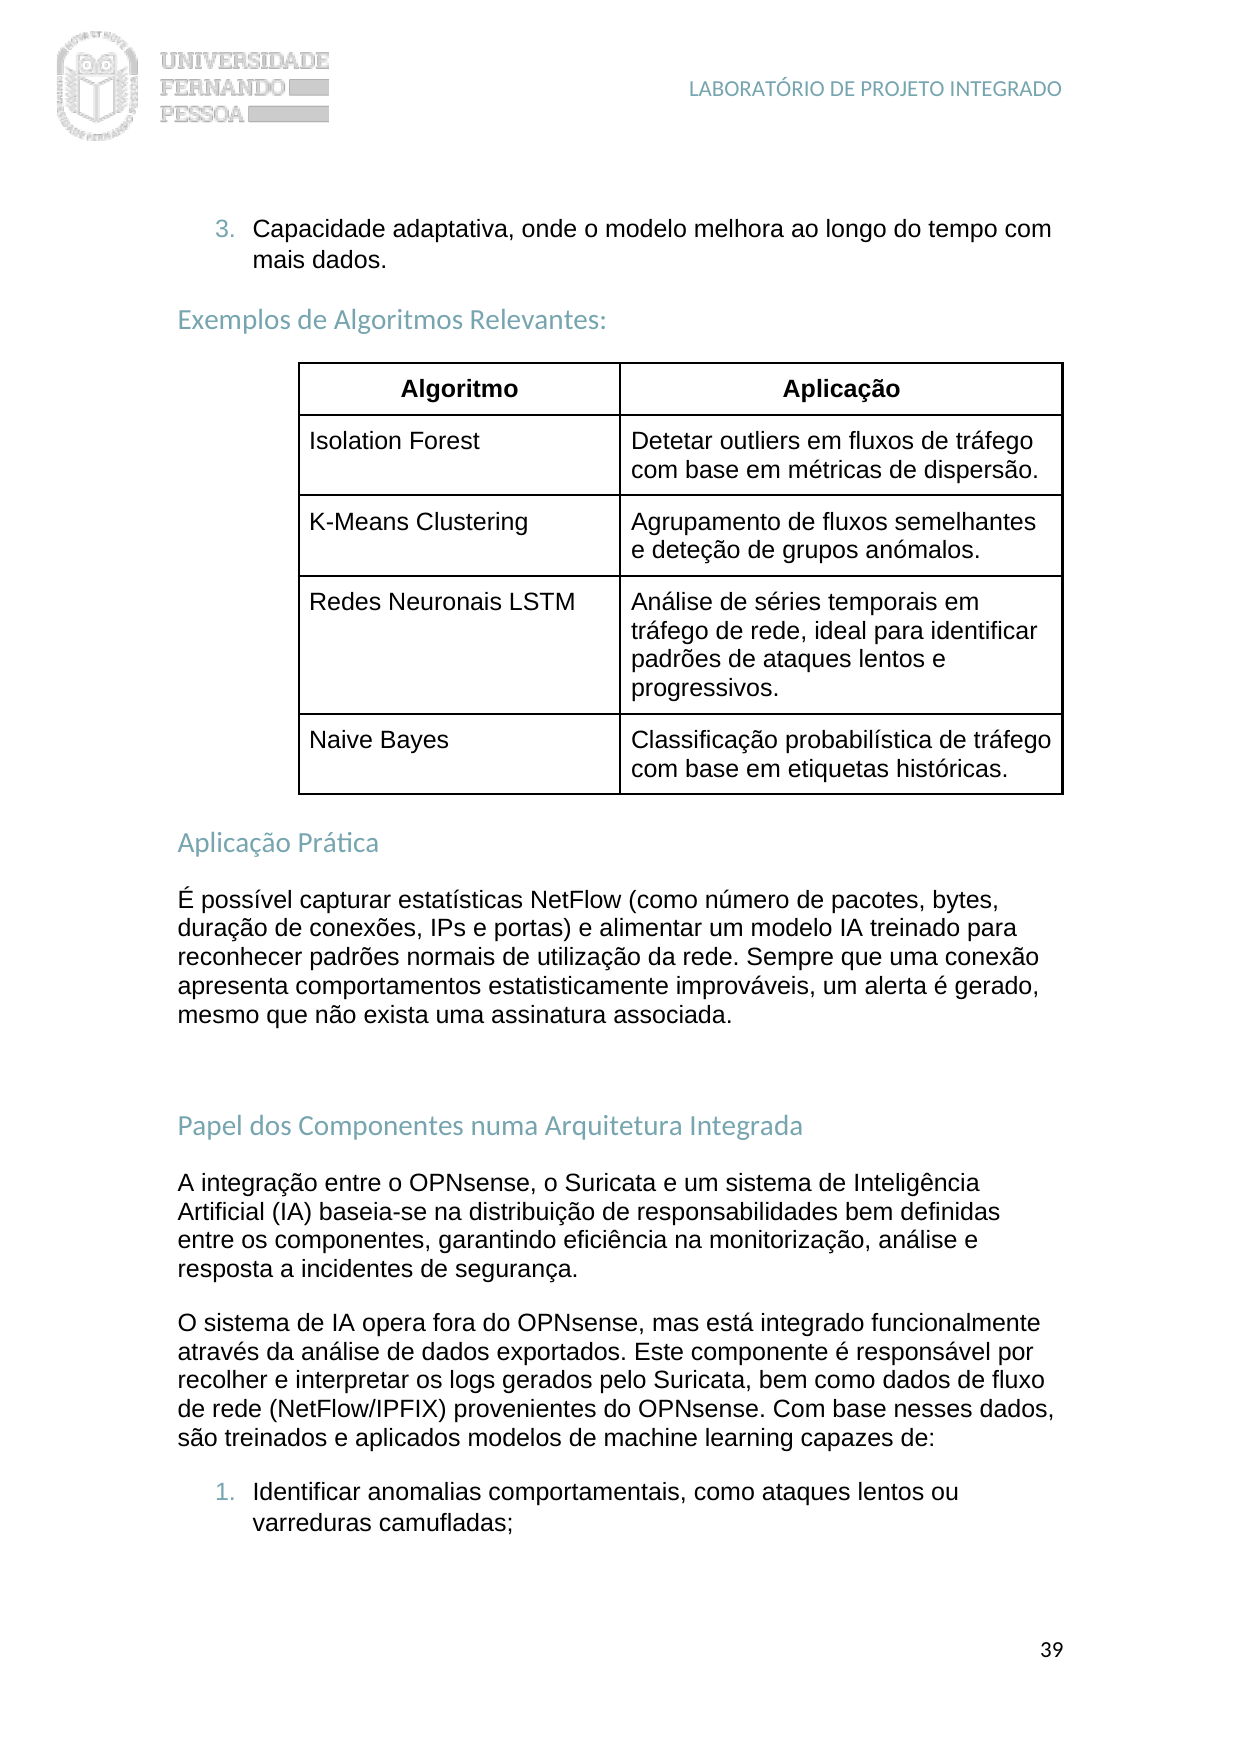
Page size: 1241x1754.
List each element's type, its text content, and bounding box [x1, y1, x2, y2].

text É possível capturar estatísticas NetFlow (como número de pacotes, bytes, duração de conexões, IPs e portas) e alimentar um modelo IA treinado para reconhecer padrões normais de utilização da rede. Sempre que uma conexão apresenta comportamentos estatisticamente improváveis, um alerta é gerado, mesmo que não exista uma assinatura associada. [177, 885, 1063, 1028]
list Capacidade adaptativa, onde o modelo melhora ao longo do tempo com mais dados. [215, 214, 1063, 274]
list Identificar anomalias comportamentais, como ataques lentos ou varreduras camufladas; [215, 1477, 1063, 1567]
subtitle Aplicação Prática [177, 824, 1063, 860]
picture [56, 31, 329, 141]
text O sistema de IA opera fora do OPNsense, mas está integrado funcionalmente através da análise de dados exportados. Este componente é responsável por recolher e interpretar os logs gerados pelo Suricata, bem como dados de fluxo de rede (NetFlow/IPFIX) provenientes do OPNsense. Com base nesses dados, são treinados e aplicados modelos de machine learning capazes de: [177, 1308, 1063, 1452]
subtitle Papel dos Componentes numa Arquitetura Integrada [177, 1107, 1063, 1143]
subtitle Exemplos de Algoritmos Relevantes: [177, 301, 1063, 337]
text A integração entre o OPNsense, o Suricata e um sistema de Inteligência Artificial (IA) baseia-se na distribuição de responsabilidades bem definidas entre os componentes, garantindo eficiência na monitorização, análise e resposta a incidentes de segurança. [177, 1168, 1063, 1283]
